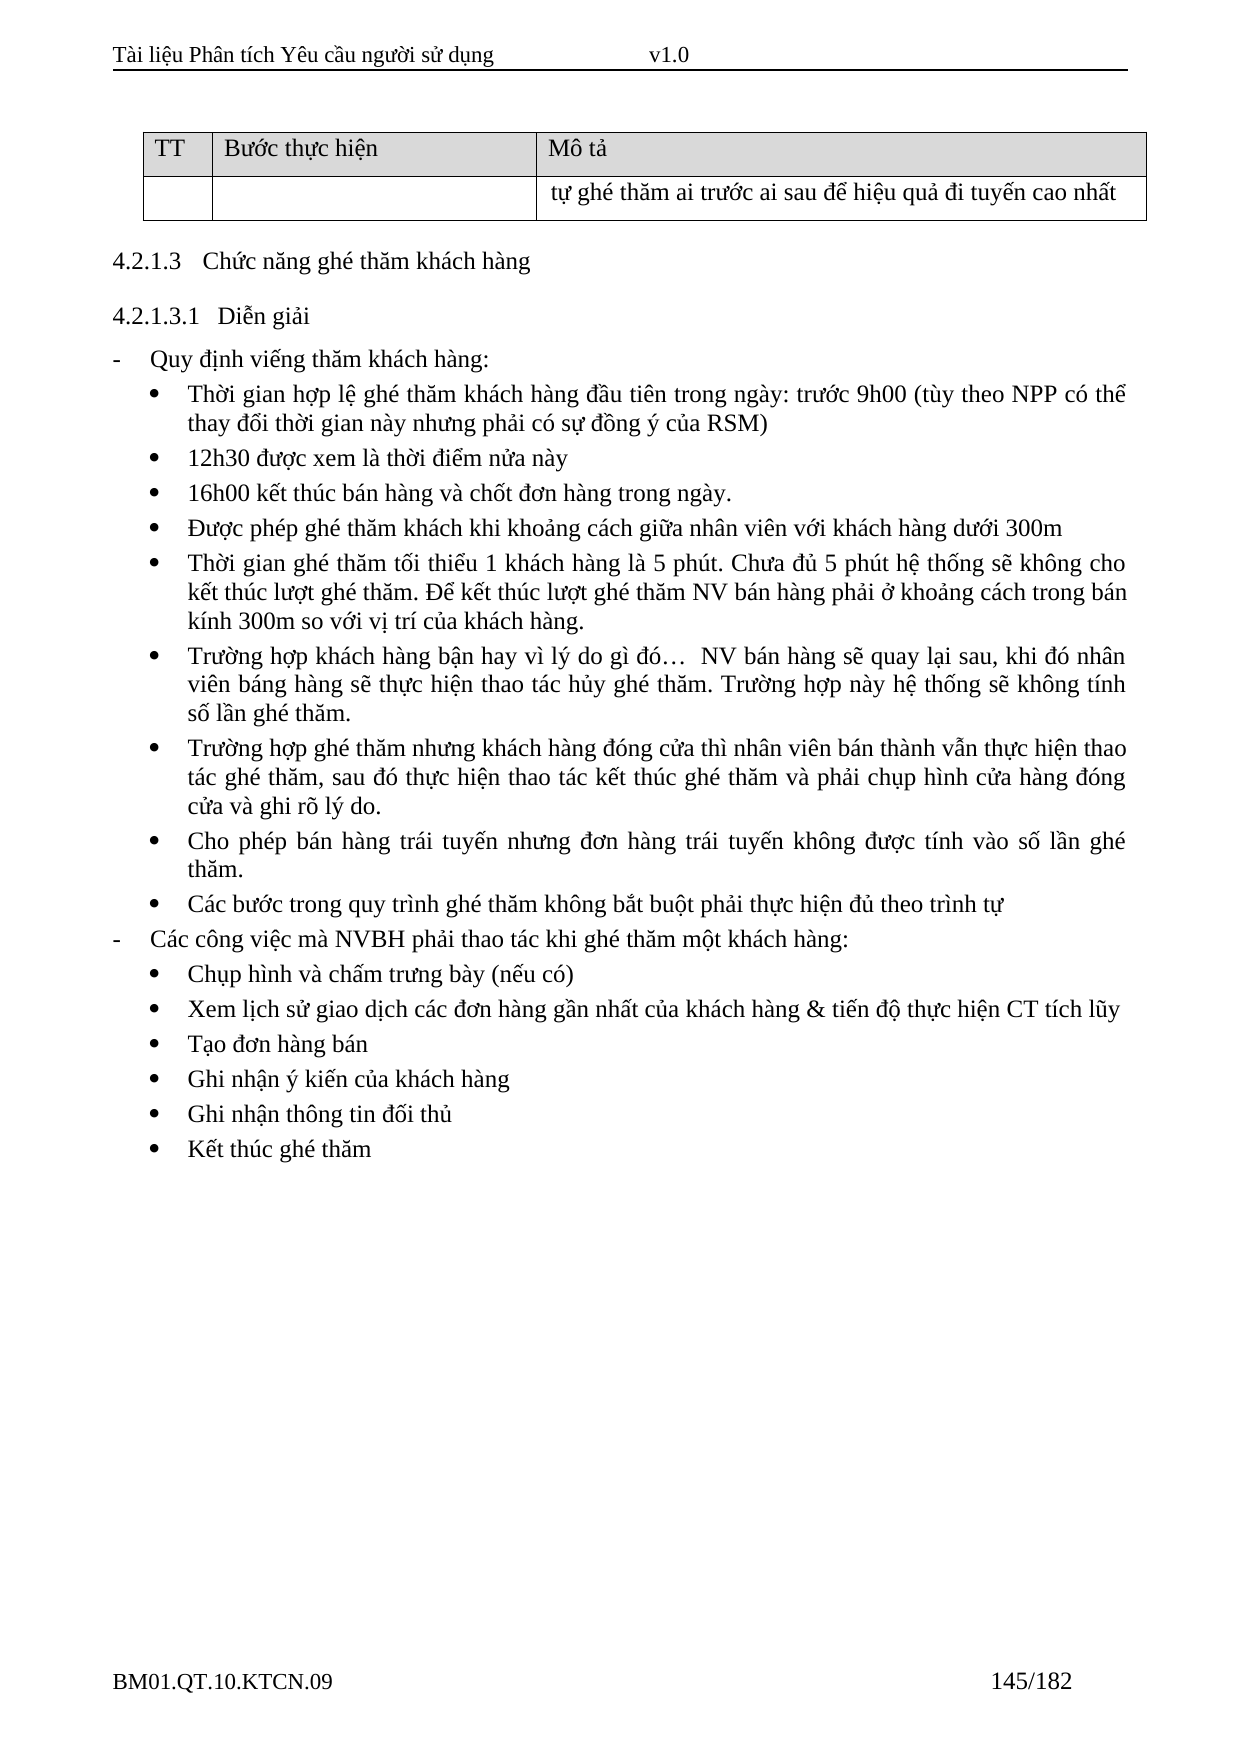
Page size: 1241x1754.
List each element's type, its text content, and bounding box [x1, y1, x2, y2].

subtitle Diễn giải [112, 301, 1128, 330]
text Các công việc mà NVBH phải thao tác khi ghé thăm một khách hàng: [112, 924, 1128, 953]
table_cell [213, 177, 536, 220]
list 16h00 kết thúc bán hàng và chốt đơn hàng trong ngày. [150, 478, 1128, 507]
list Xem lịch sử giao dịch các đơn hàng gần nhất của khách hàng & tiến độ thực hiện CT tích lũy [150, 994, 1128, 1023]
text Quy định viếng thăm khách hàng: [112, 344, 1128, 373]
list Các bước trong quy trình ghé thăm không bắt buột phải thực hiện đủ theo trình tự [150, 889, 1128, 918]
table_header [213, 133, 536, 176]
list Tạo đơn hàng bán [150, 1029, 1128, 1058]
list 12h30 được xem là thời điểm nửa này [150, 443, 1128, 472]
list Trường hợp khách hàng bận hay vì lý do gì đó… NV bán hàng sẽ quay lại sau, khi đó nhân viên báng hàng sẽ thực hiện thao tác hủy ghé thăm. Trường hợp này hệ thống sẽ không tính số lần ghé thăm. [150, 641, 1128, 727]
list Ghi nhận ý kiến của khách hàng [150, 1064, 1128, 1093]
list Chụp hình và chấm trưng bày (nếu có) [150, 959, 1128, 988]
subtitle Chức năng ghé thăm khách hàng [112, 246, 1128, 274]
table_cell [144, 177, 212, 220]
list Thời gian hợp lệ ghé thăm khách hàng đầu tiên trong ngày: trước 9h00 (tùy theo NPP có thể thay đổi thời gian này nhưng phải có sự đồng ý của RSM) [150, 379, 1128, 437]
list Ghi nhận thông tin đối thủ [150, 1099, 1128, 1128]
list Kết thúc ghé thăm [150, 1134, 1128, 1163]
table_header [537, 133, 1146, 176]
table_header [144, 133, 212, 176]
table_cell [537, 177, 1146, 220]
list Được phép ghé thăm khách khi khoảng cách giữa nhân viên với khách hàng dưới 300m [150, 513, 1128, 542]
list Cho phép bán hàng trái tuyến nhưng đơn hàng trái tuyến không được tính vào số lần ghé thăm. [150, 826, 1128, 883]
list Thời gian ghé thăm tối thiểu 1 khách hàng là 5 phút. Chưa đủ 5 phút hệ thống sẽ không cho kết thúc lượt ghé thăm. Để kết thúc lượt ghé thăm NV bán hàng phải ở khoảng cách trong bán kính 300m so với vị trí của khách hàng. [150, 548, 1128, 634]
list Trường hợp ghé thăm nhưng khách hàng đóng cửa thì nhân viên bán thành vẫn thực hiện thao tác ghé thăm, sau đó thực hiện thao tác kết thúc ghé thăm và phải chụp hình cửa hàng đóng cửa và ghi rõ lý do. [150, 733, 1128, 819]
